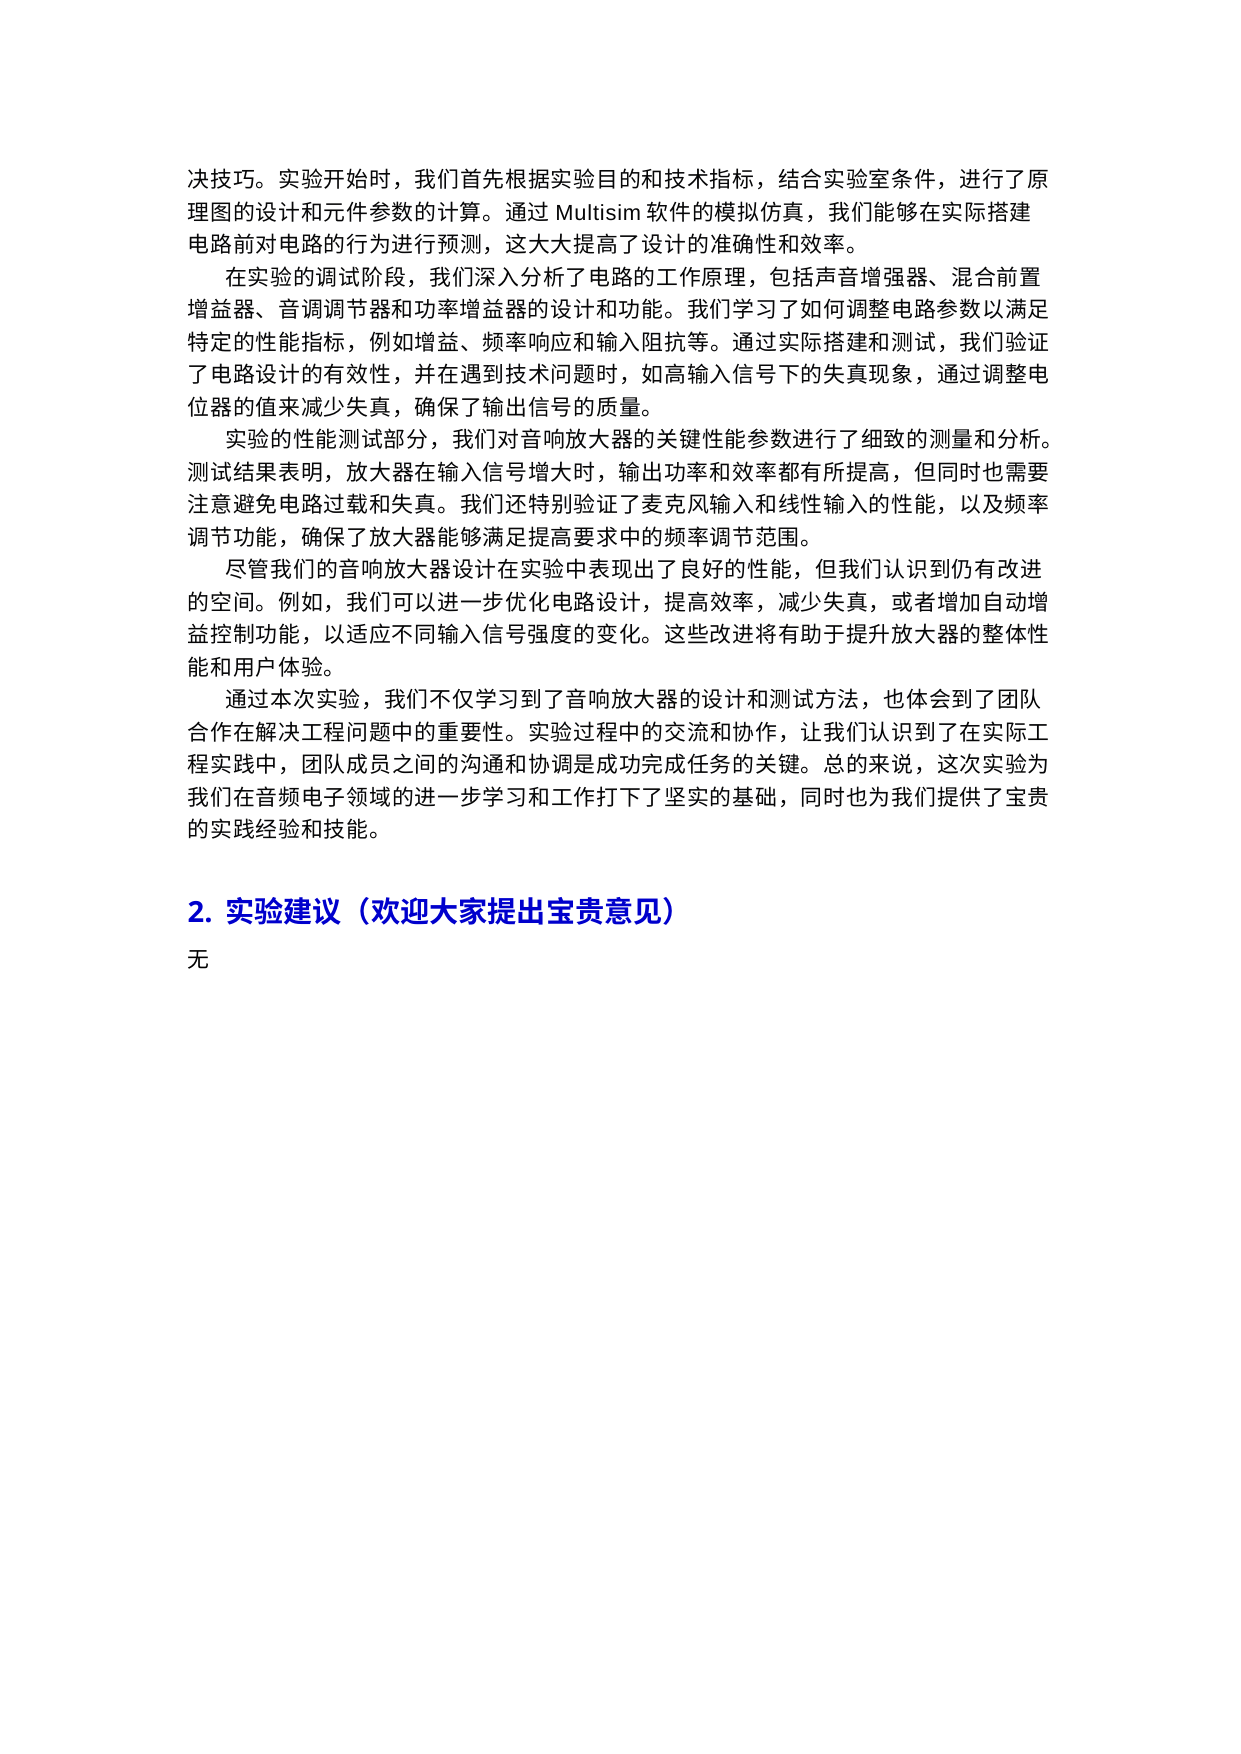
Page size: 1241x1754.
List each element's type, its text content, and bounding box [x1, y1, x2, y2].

text 通过本次实验，我们不仅学习到了音响放大器的设计和测试方法，也体会到了团队合作在解决工程问题中的重要性。实验过程中的交流和协作，让我们认识到了在实际工程实践中，团队成员之间的沟通和协调是成功完成任务的关键。总的来说，这次实验为我们在音频电子领域的进一步学习和工作打下了坚实的基础，同时也为我们提供了宝贵的实践经验和技能。 [187, 682, 1053, 844]
list 实验建议（欢迎大家提出宝贵意见） [187, 877, 1053, 942]
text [187, 162, 1053, 259]
text 尽管我们的音响放大器设计在实验中表现出了良好的性能，但我们认识到仍有改进的空间。例如，我们可以进一步优化电路设计，提高效率，减少失真，或者增加自动增益控制功能，以适应不同输入信号强度的变化。这些改进将有助于提升放大器的整体性能和用户体验。 [187, 552, 1053, 682]
text 实验的性能测试部分，我们对音响放大器的关键性能参数进行了细致的测量和分析。测试结果表明，放大器在输入信号增大时，输出功率和效率都有所提高，但同时也需要注意避免电路过载和失真。我们还特别验证了麦克风输入和线性输入的性能，以及频率调节功能，确保了放大器能够满足提高要求中的频率调节范围。 [187, 422, 1053, 552]
text 在实验的调试阶段，我们深入分析了电路的工作原理，包括声音增强器、混合前置增益器、音调调节器和功率增益器的设计和功能。我们学习了如何调整电路参数以满足特定的性能指标，例如增益、频率响应和输入阻抗等。通过实际搭建和测试，我们验证了电路设计的有效性，并在遇到技术问题时，如高输入信号下的失真现象，通过调整电位器的值来减少失真，确保了输出信号的质量。 [187, 259, 1053, 422]
text 无 [187, 942, 1053, 974]
